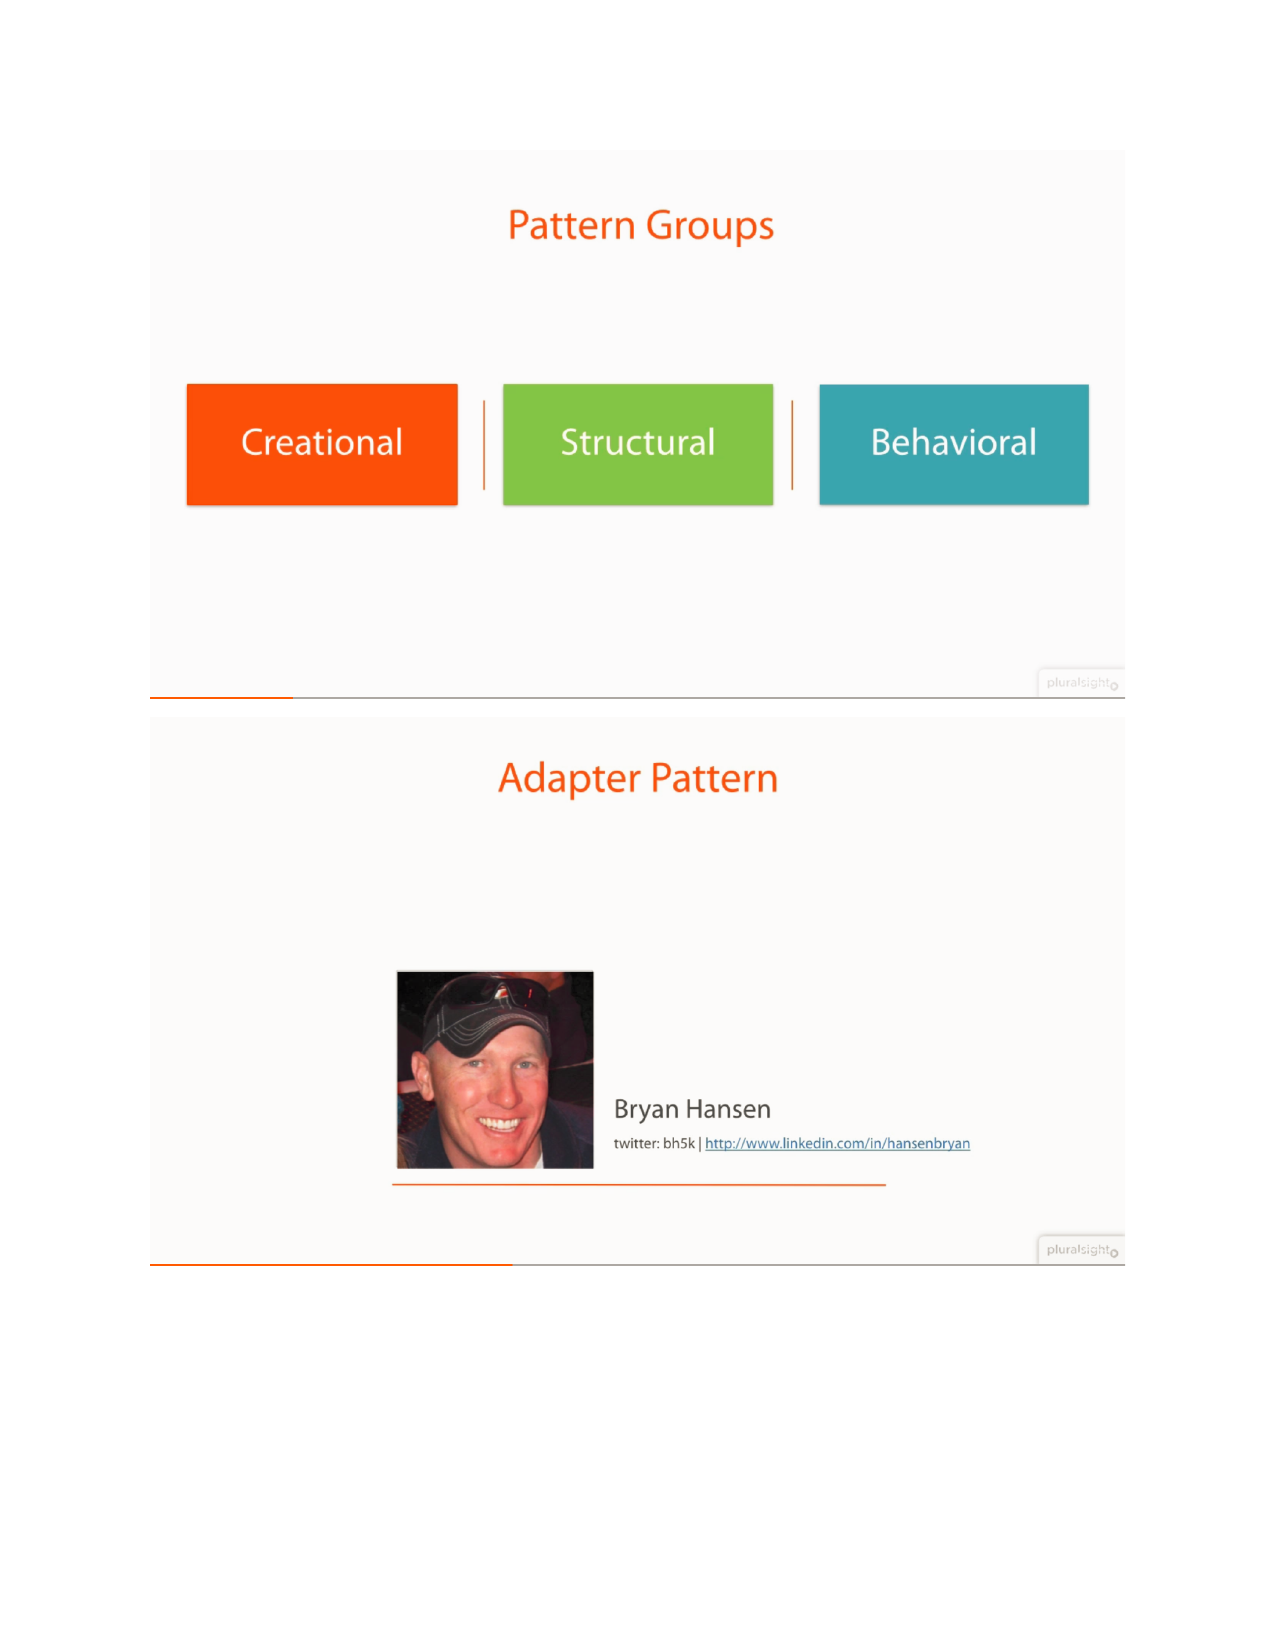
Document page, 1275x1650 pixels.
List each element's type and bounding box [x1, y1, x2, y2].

picture [150, 717, 1125, 1266]
picture [150, 150, 1125, 699]
